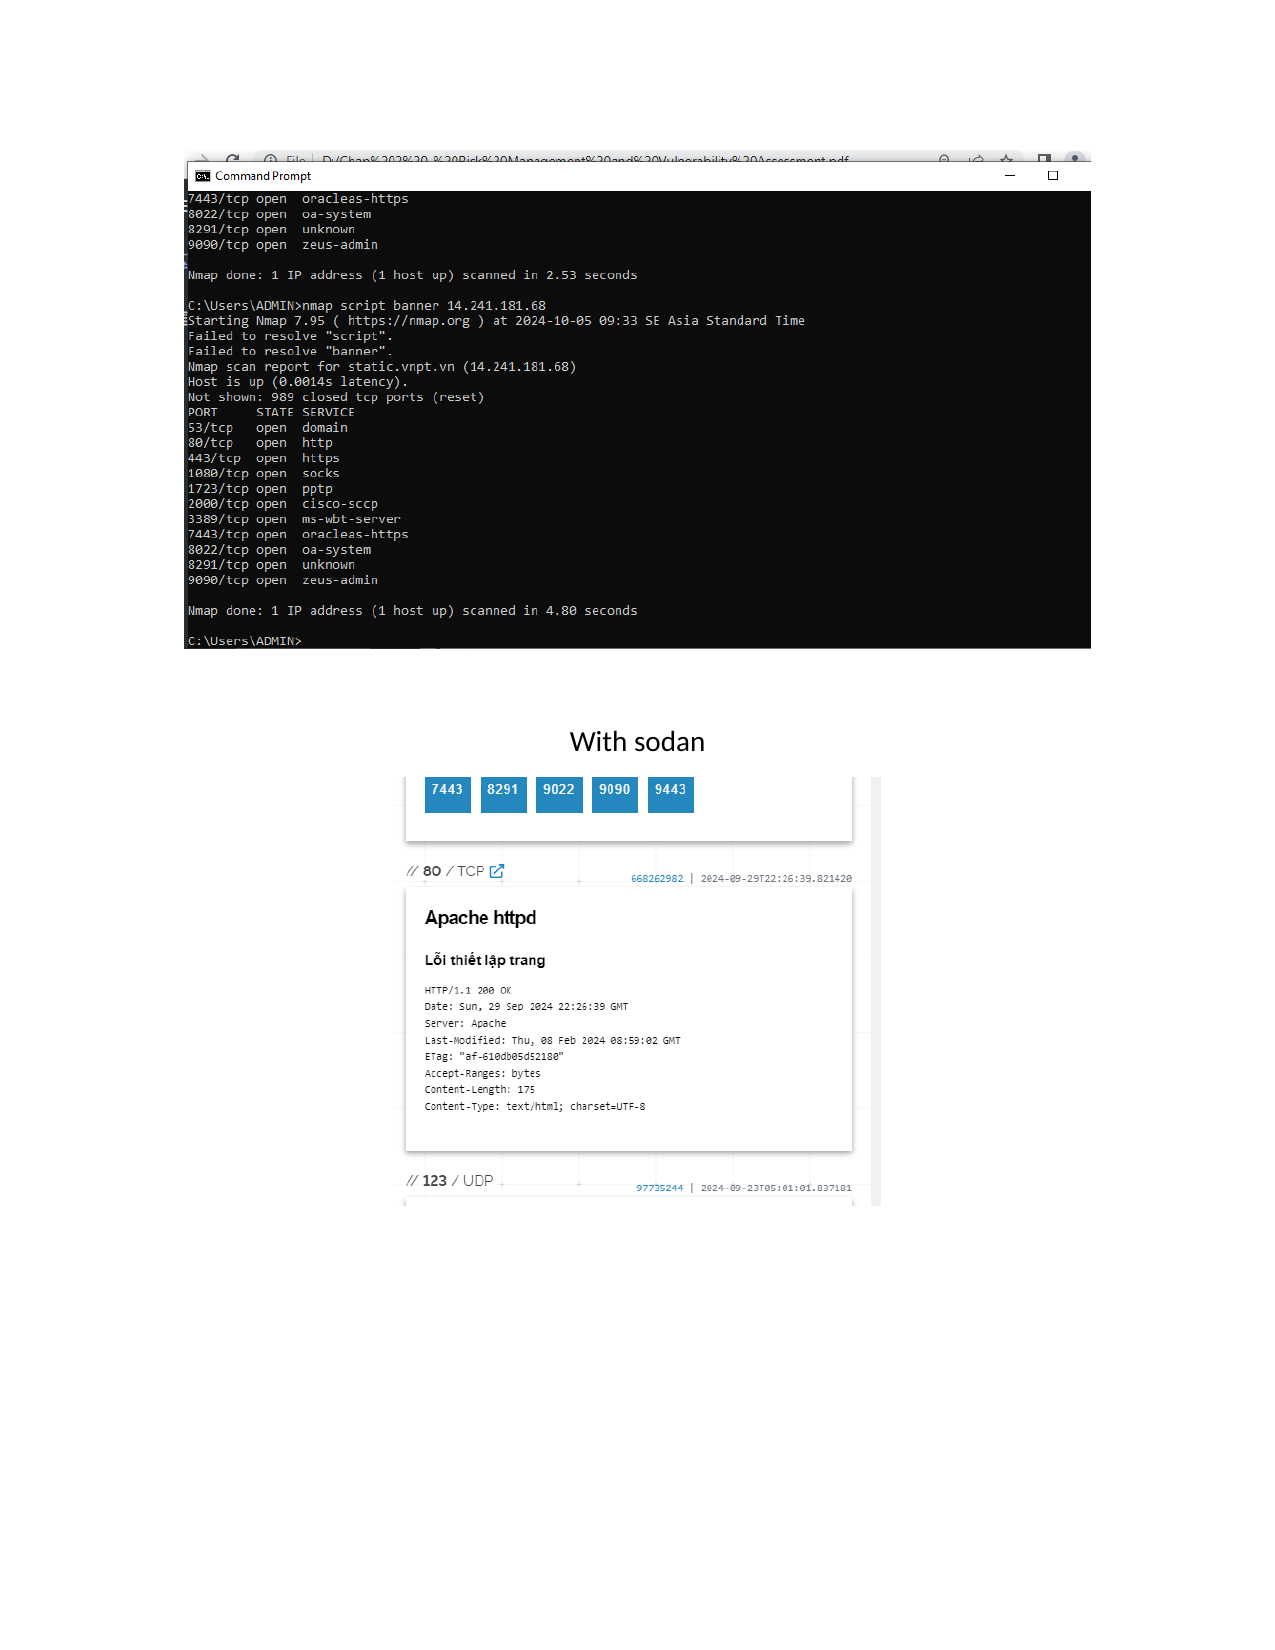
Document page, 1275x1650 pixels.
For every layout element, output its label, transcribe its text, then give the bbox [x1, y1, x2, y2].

text With sodan [150, 723, 1125, 758]
picture [394, 777, 881, 1206]
picture [184, 150, 1091, 649]
